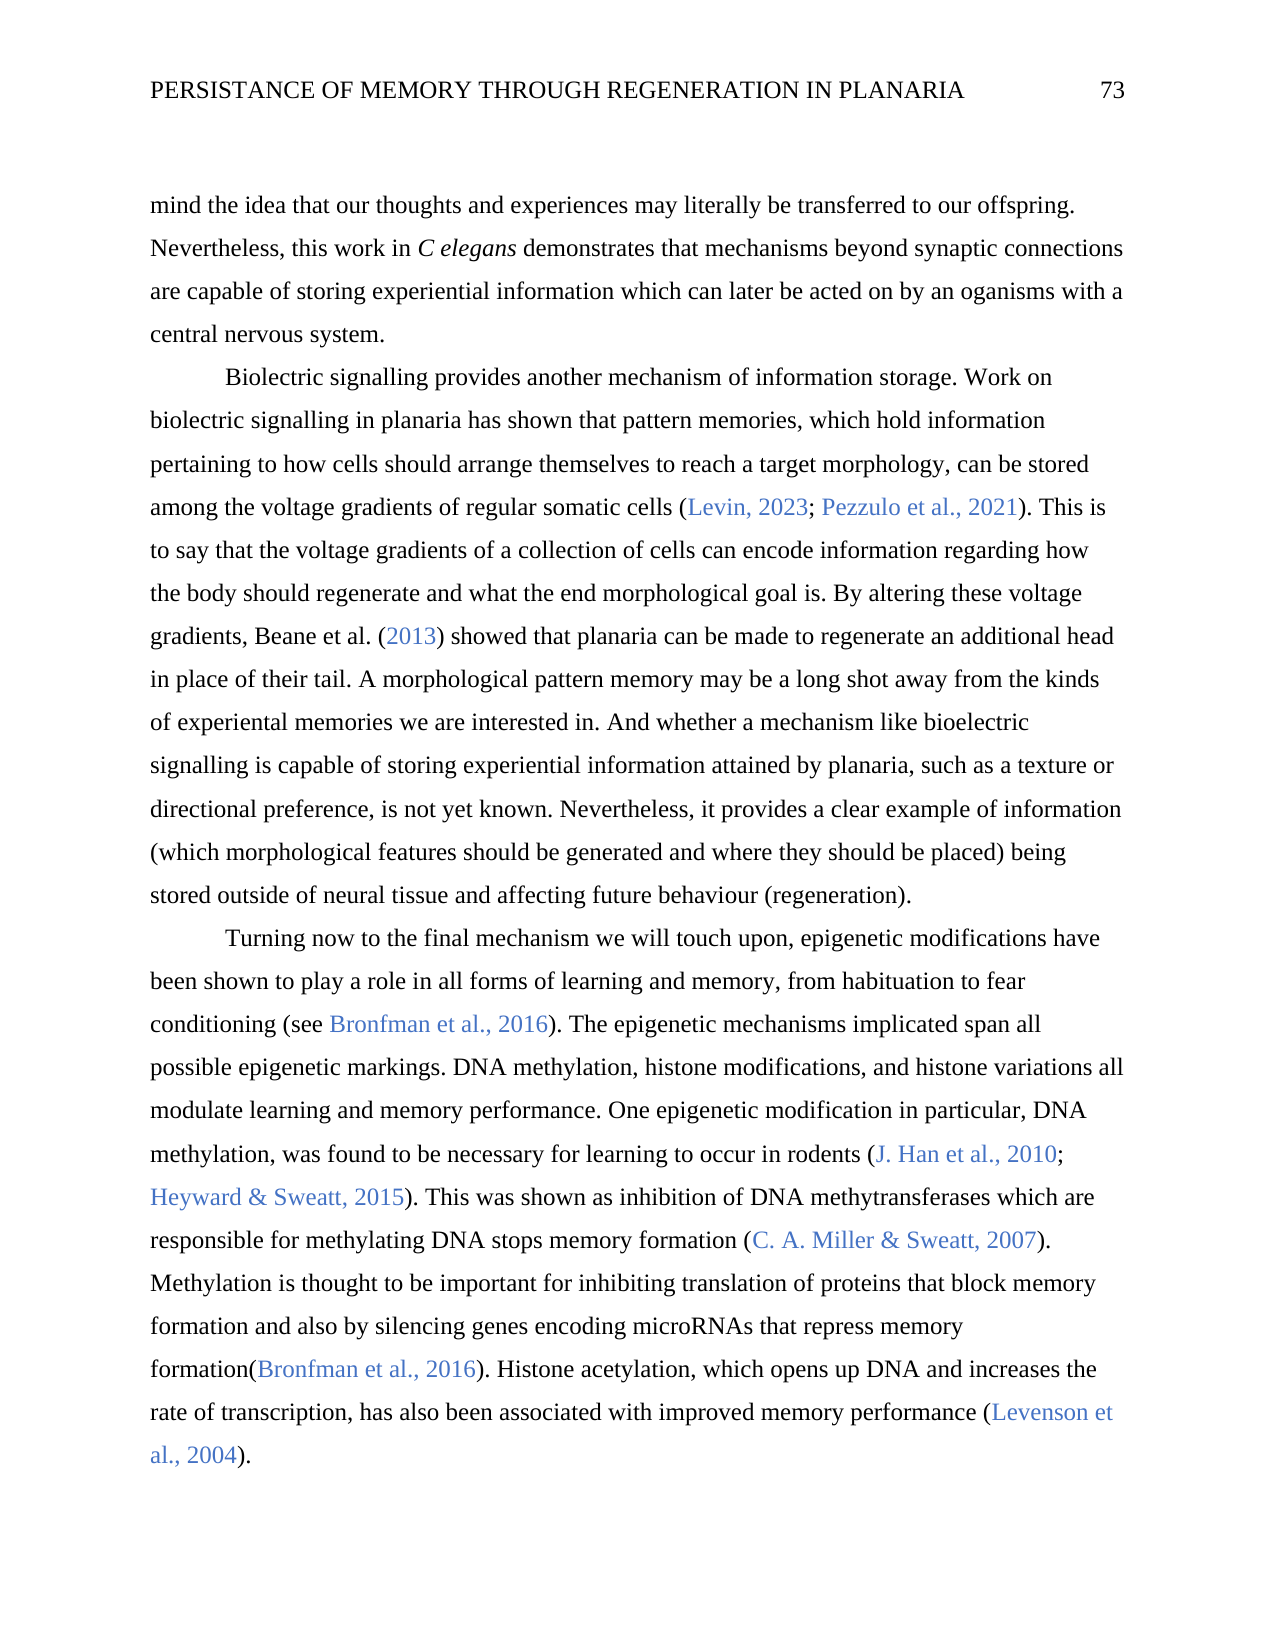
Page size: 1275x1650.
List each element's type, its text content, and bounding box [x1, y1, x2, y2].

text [150, 190, 1125, 348]
text Turning now to the final mechanism we will touch upon, epigenetic modifications have been shown to play a role in all forms of learning and memory, from habituation to fear conditioning (see Bronfman et al., 2016). The epigenetic mechanisms implicated span all possible epigenetic markings. DNA methylation, histone modifications, and histone variations all modulate learning and memory performance. One epigenetic modification in particular, DNA methylation, was found to be necessary for learning to occur in rodents (J. Han et al., 2010; Heyward & Sweatt, 2015). This was shown as inhibition of DNA methytransferases which are responsible for methylating DNA stops memory formation (C. A. Miller & Sweatt, 2007). Methylation is thought to be important for inhibiting translation of proteins that block memory formation and also by silencing genes encoding microRNAs that repress memory formation(Bronfman et al., 2016). Histone acetylation, which opens up DNA and increases the rate of transcription, has also been associated with improved memory performance (Levenson et al., 2004). [150, 923, 1125, 1469]
text Biolectric signalling provides another mechanism of information storage. Work on biolectric signalling in planaria has shown that pattern memories, which hold information pertaining to how cells should arrange themselves to reach a target morphology, can be stored among the voltage gradients of regular somatic cells (Levin, 2023; Pezzulo et al., 2021). This is to say that the voltage gradients of a collection of cells can encode information regarding how the body should regenerate and what the end morphological goal is. By altering these voltage gradients, Beane et al. (2013) showed that planaria can be made to regenerate an additional head in place of their tail. A morphological pattern memory may be a long shot away from the kinds of experiental memories we are interested in. And whether a mechanism like bioelectric signalling is capable of storing experiential information attained by planaria, such as a texture or directional preference, is not yet known. Nevertheless, it provides a clear example of information (which morphological features should be generated and where they should be placed) being stored outside of neural tissue and affecting future behaviour (regeneration). [150, 362, 1125, 909]
